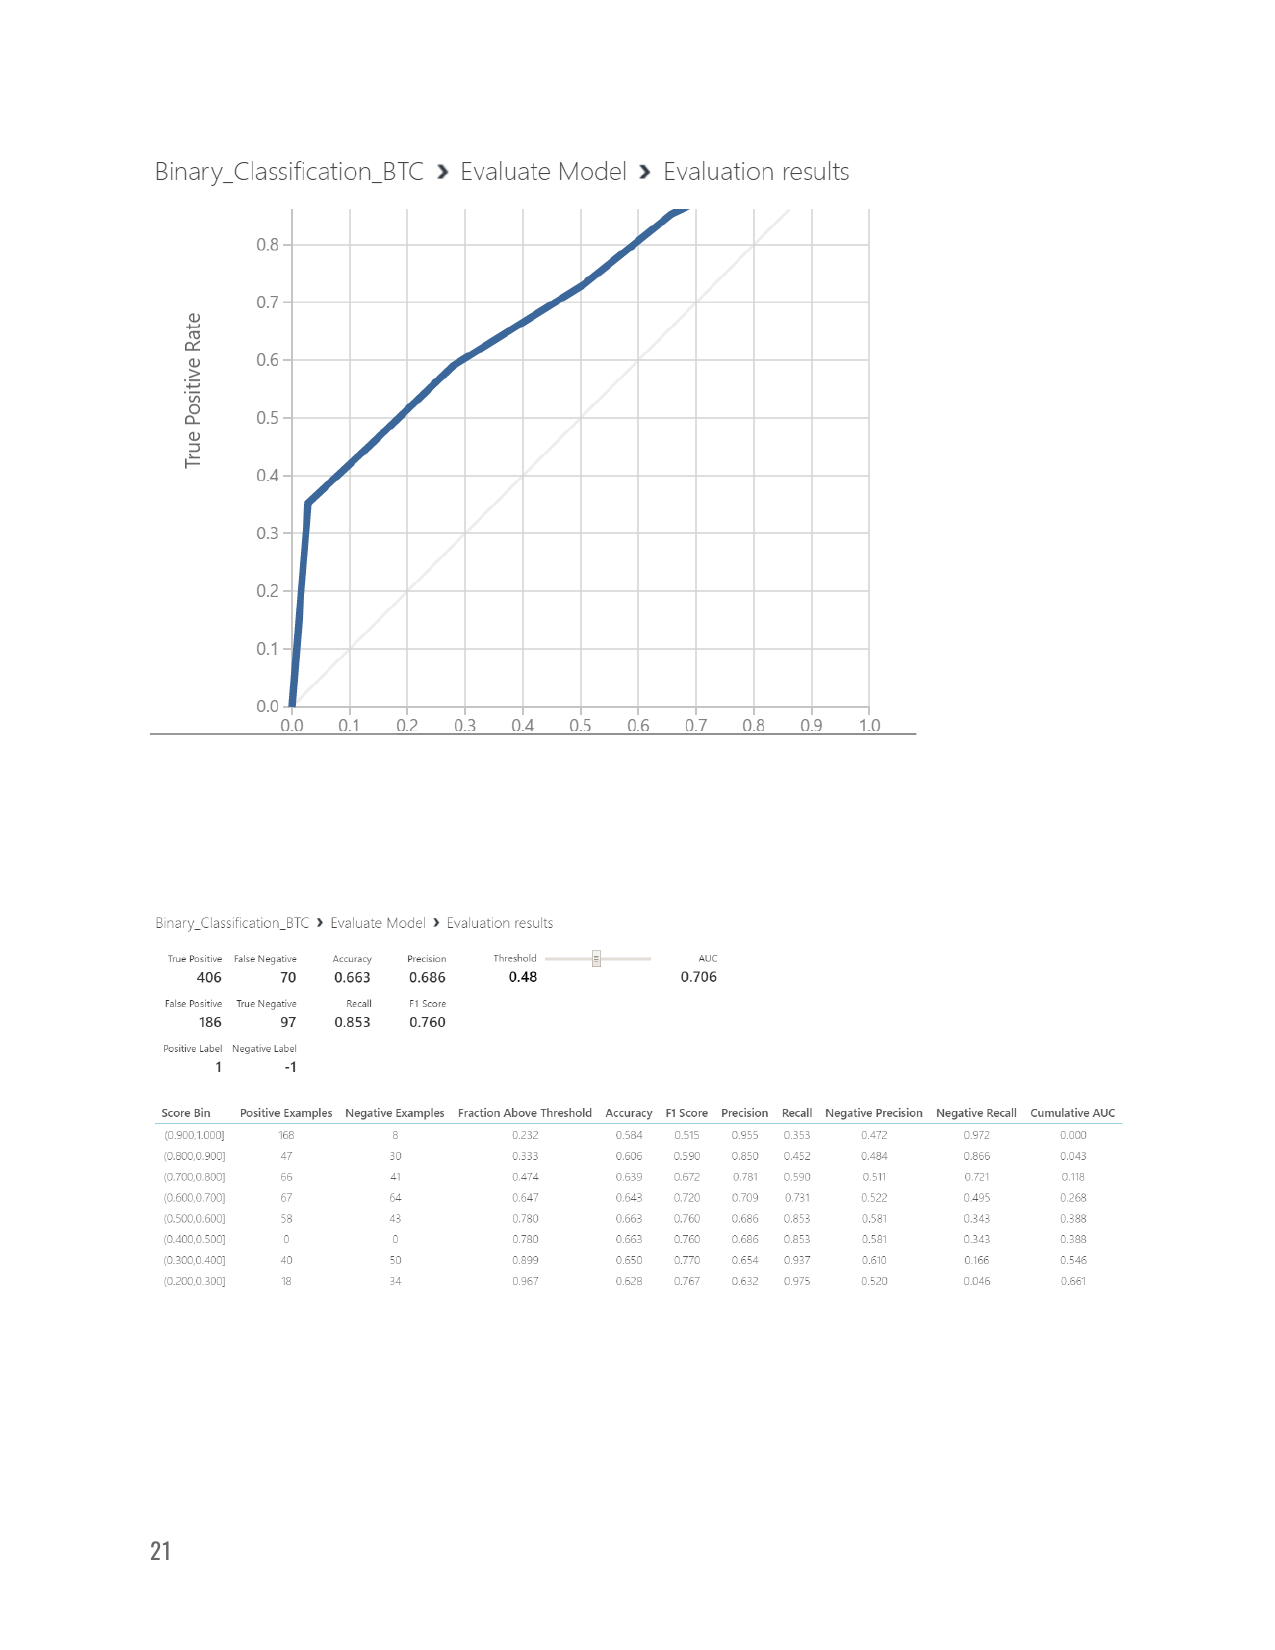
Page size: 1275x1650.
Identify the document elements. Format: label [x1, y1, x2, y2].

picture [150, 150, 917, 735]
picture [150, 903, 1125, 1289]
